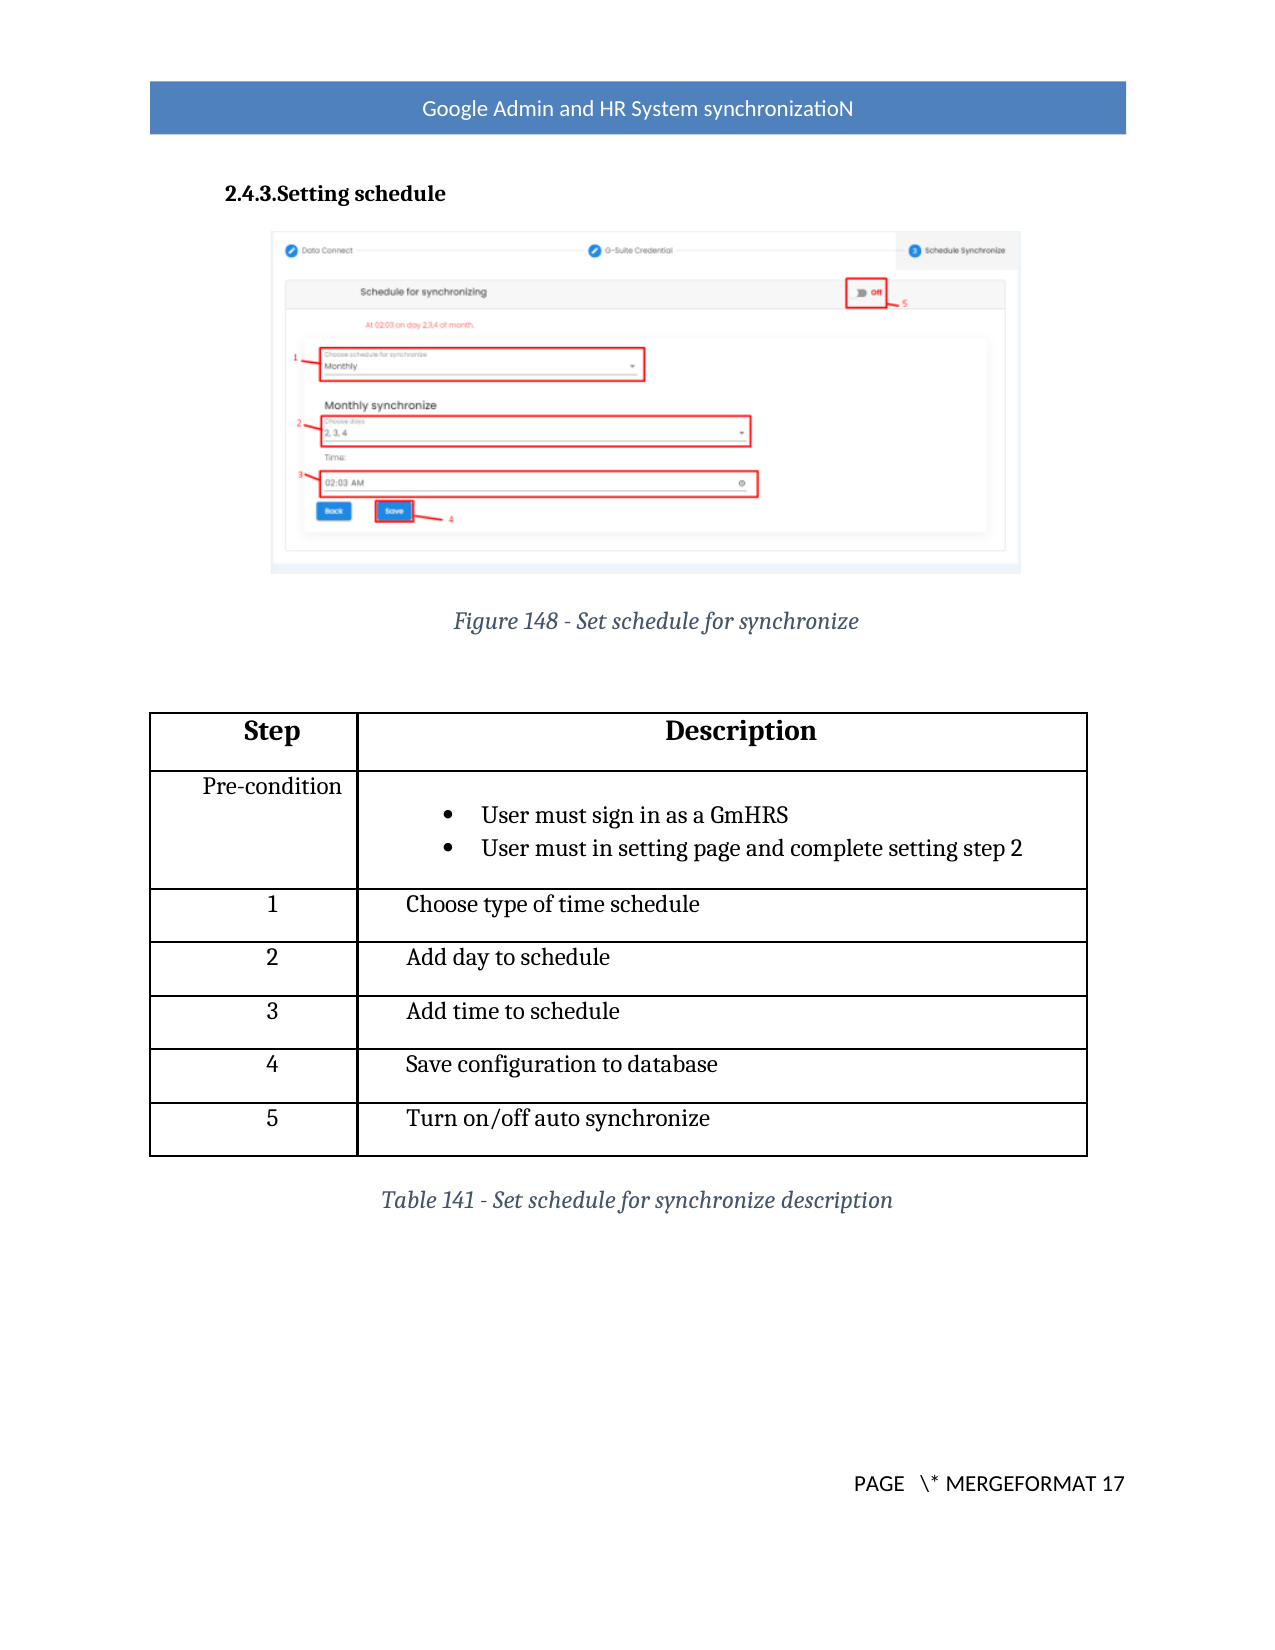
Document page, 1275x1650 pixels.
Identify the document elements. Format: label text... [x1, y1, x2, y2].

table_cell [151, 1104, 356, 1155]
picture [270, 231, 1021, 574]
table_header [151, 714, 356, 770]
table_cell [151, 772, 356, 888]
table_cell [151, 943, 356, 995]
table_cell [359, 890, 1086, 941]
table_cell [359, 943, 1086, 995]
subtitle Setting schedule [225, 181, 1125, 207]
text Figure 148 - Set schedule for synchronize [187, 607, 1125, 636]
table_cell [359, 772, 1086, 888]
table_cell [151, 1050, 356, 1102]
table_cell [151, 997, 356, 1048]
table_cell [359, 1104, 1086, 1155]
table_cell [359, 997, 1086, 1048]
text Table 141 - Set schedule for synchronize description [150, 1186, 1125, 1215]
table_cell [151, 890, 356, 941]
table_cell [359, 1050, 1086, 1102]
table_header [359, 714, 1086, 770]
